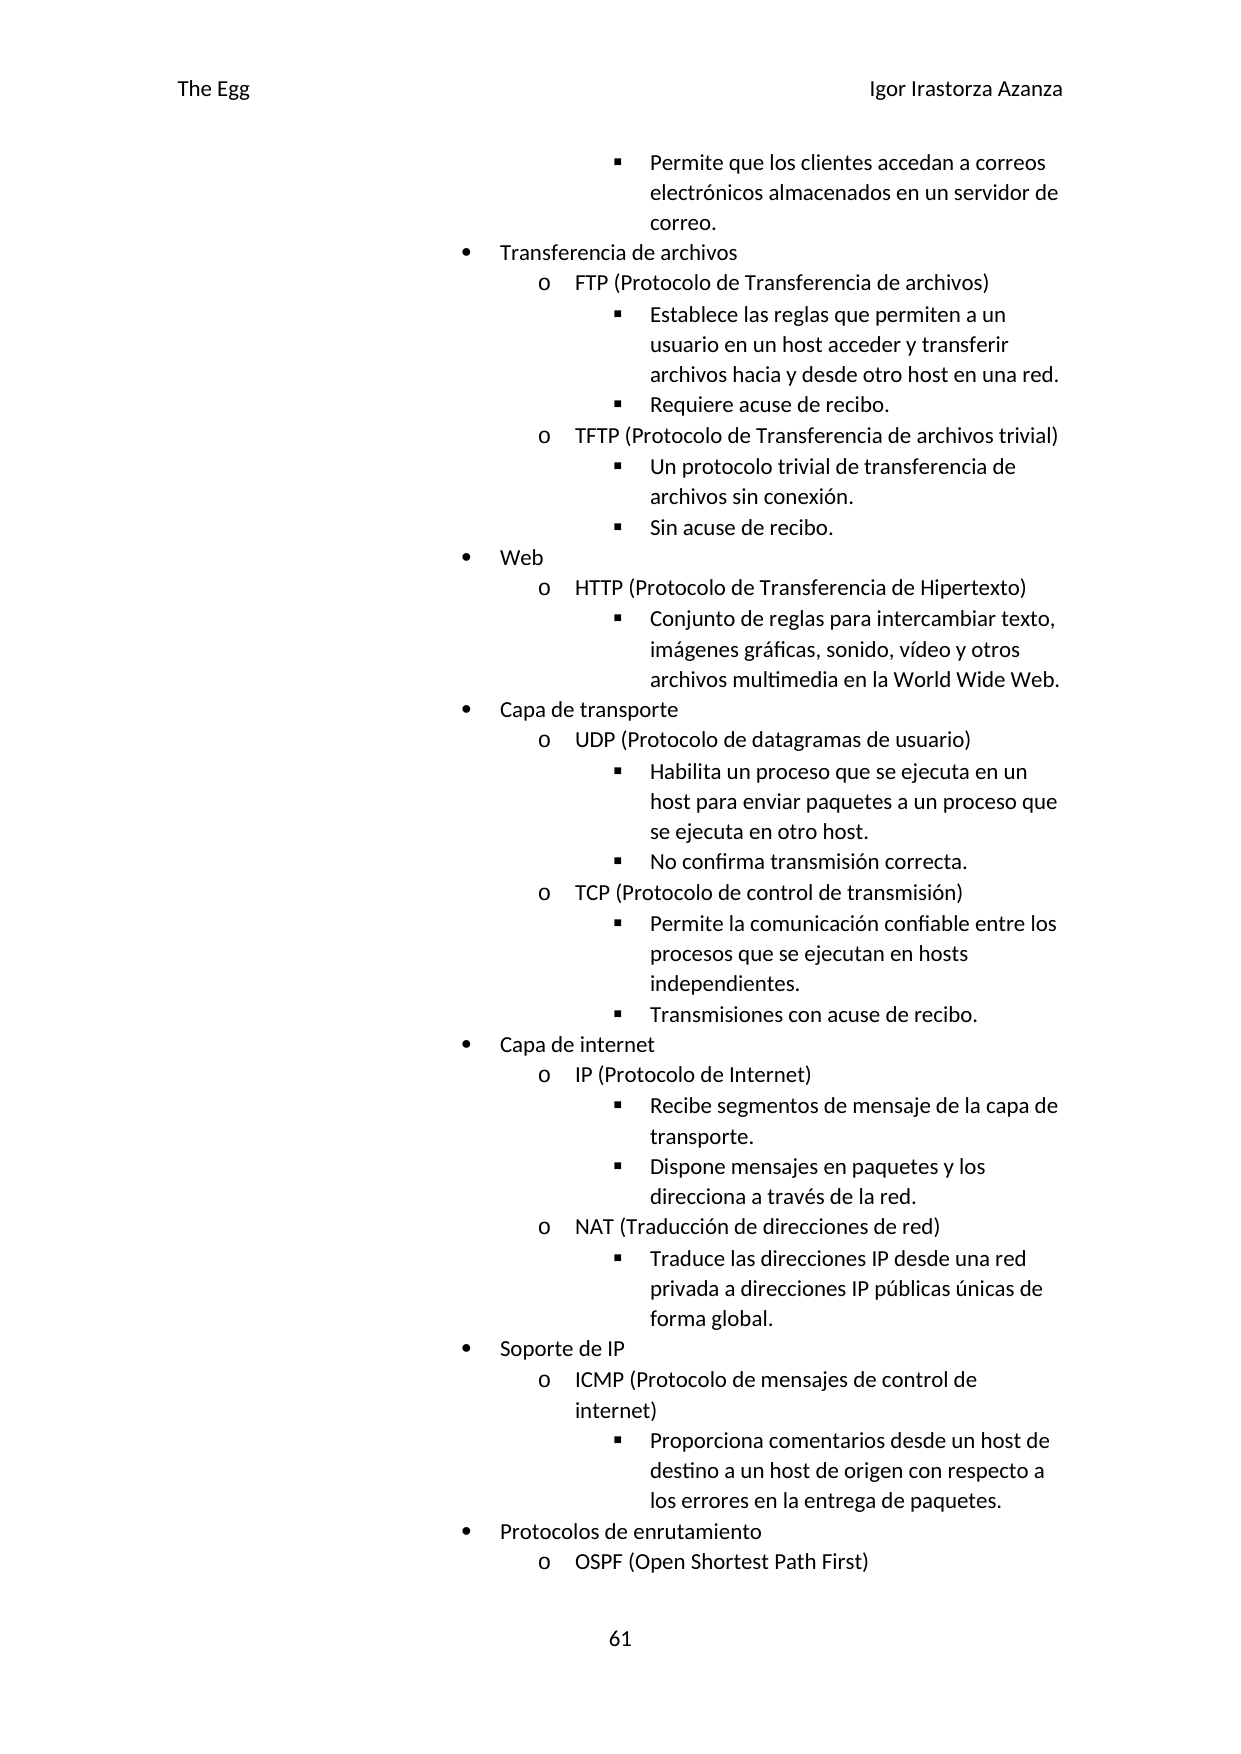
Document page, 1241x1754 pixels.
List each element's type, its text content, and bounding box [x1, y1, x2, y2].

list IP (Protocolo de Internet) [537, 1060, 1063, 1089]
list Transmisiones con acuse de recibo. [612, 1000, 1063, 1028]
list Permite la comunicación confiable entre los procesos que se ejecutan en hosts independientes. [612, 909, 1063, 997]
list NAT (Traducción de direcciones de red) [537, 1212, 1063, 1242]
list Permite que los clientes accedan a correos electrónicos almacenados en un servidor de correo. [612, 148, 1063, 236]
list TFTP (Protocolo de Transferencia de archivos trivial) [537, 421, 1063, 450]
list Traduce las direcciones IP desde una red privada a direcciones IP públicas únicas de forma global. [612, 1244, 1063, 1332]
list Protocolos de enrutamiento [462, 1517, 1063, 1545]
list Recibe segmentos de mensaje de la capa de transporte. [612, 1092, 1063, 1150]
list Capa de transporte [462, 695, 1063, 723]
list Habilita un proceso que se ejecuta en un host para enviar paquetes a un proceso que se ejecuta en otro host. [612, 757, 1063, 845]
list Soporte de IP [462, 1334, 1063, 1362]
list HTTP (Protocolo de Transferencia de Hipertexto) [537, 573, 1063, 602]
list Dispone mensajes en paquetes y los direcciona a través de la red. [612, 1152, 1063, 1210]
list UDP (Protocolo de datagramas de usuario) [537, 725, 1063, 754]
list No confirma transmisión correcta. [612, 847, 1063, 875]
list Proporciona comentarios desde un host de destino a un host de origen con respecto a los errores en la entrega de paquetes. [612, 1426, 1063, 1515]
list Capa de internet [462, 1030, 1063, 1058]
list Conjunto de reglas para intercambiar texto, imágenes gráficas, sonido, vídeo y otros archivos multimedia en la World Wide Web. [612, 604, 1063, 693]
list Establece las reglas que permiten a un usuario en un host acceder y transferir archivos hacia y desde otro host en una red. [612, 300, 1063, 388]
list Sin acuse de recibo. [612, 513, 1063, 541]
list OSPF (Open Shortest Path First) [537, 1547, 1063, 1576]
list Un protocolo trivial de transferencia de archivos sin conexión. [612, 452, 1063, 510]
list TCP (Protocolo de control de transmisión) [537, 878, 1063, 907]
list Requiere acuse de recibo. [612, 391, 1063, 418]
list Web [462, 543, 1063, 571]
list FTP (Protocolo de Transferencia de archivos) [537, 268, 1063, 298]
list ICMP (Protocolo de mensajes de control de internet) [537, 1365, 1063, 1424]
list Transferencia de archivos [462, 238, 1063, 266]
